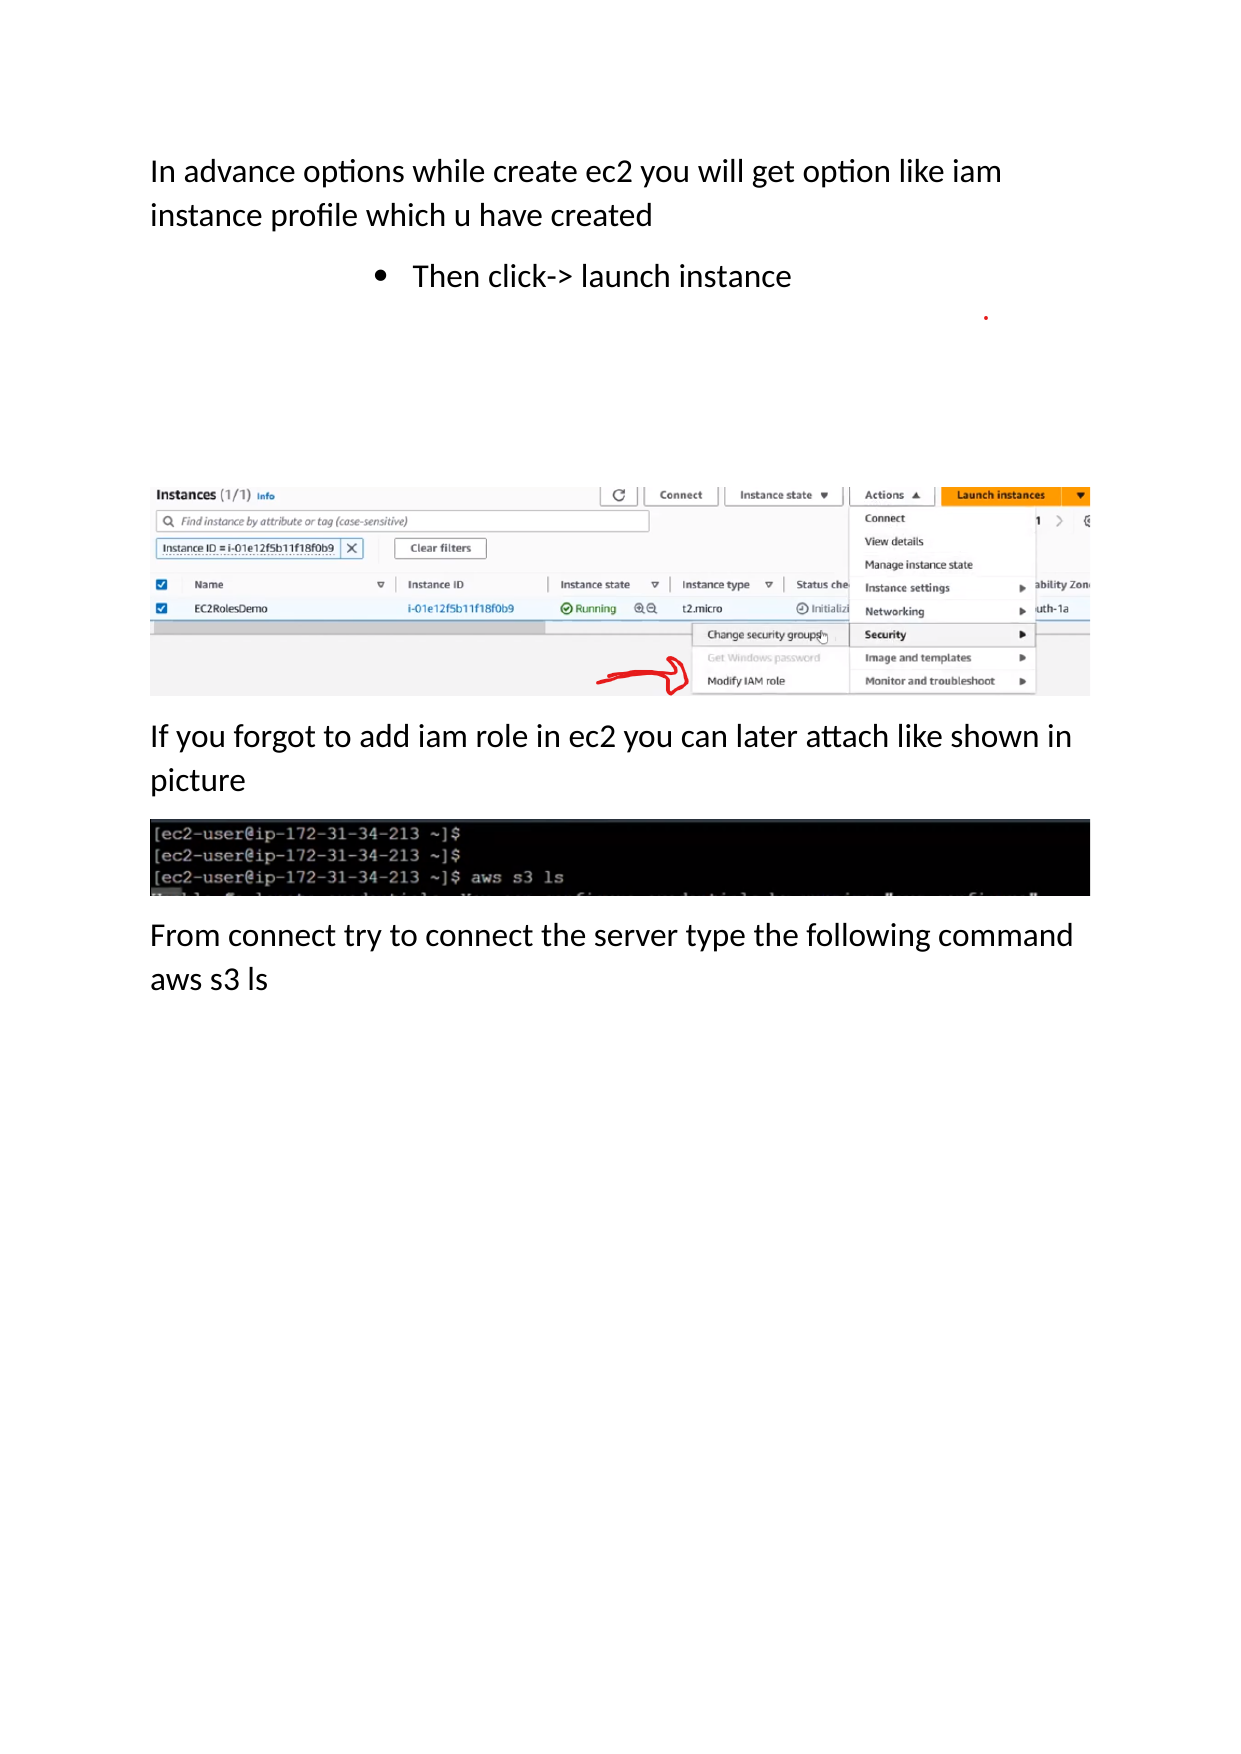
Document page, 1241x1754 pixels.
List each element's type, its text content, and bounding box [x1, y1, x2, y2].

picture [150, 315, 1091, 697]
text In advance options while create ec2 you will get option like iam instance profile which u have created [150, 150, 1090, 235]
text From connect try to connect the server type the following command aws s3 ls [150, 914, 1090, 999]
text If you forgot to add iam role in ec2 you can later attach like shown in picture [150, 715, 1090, 800]
picture [150, 819, 1091, 896]
list Then click-> launch instance [375, 254, 1090, 295]
